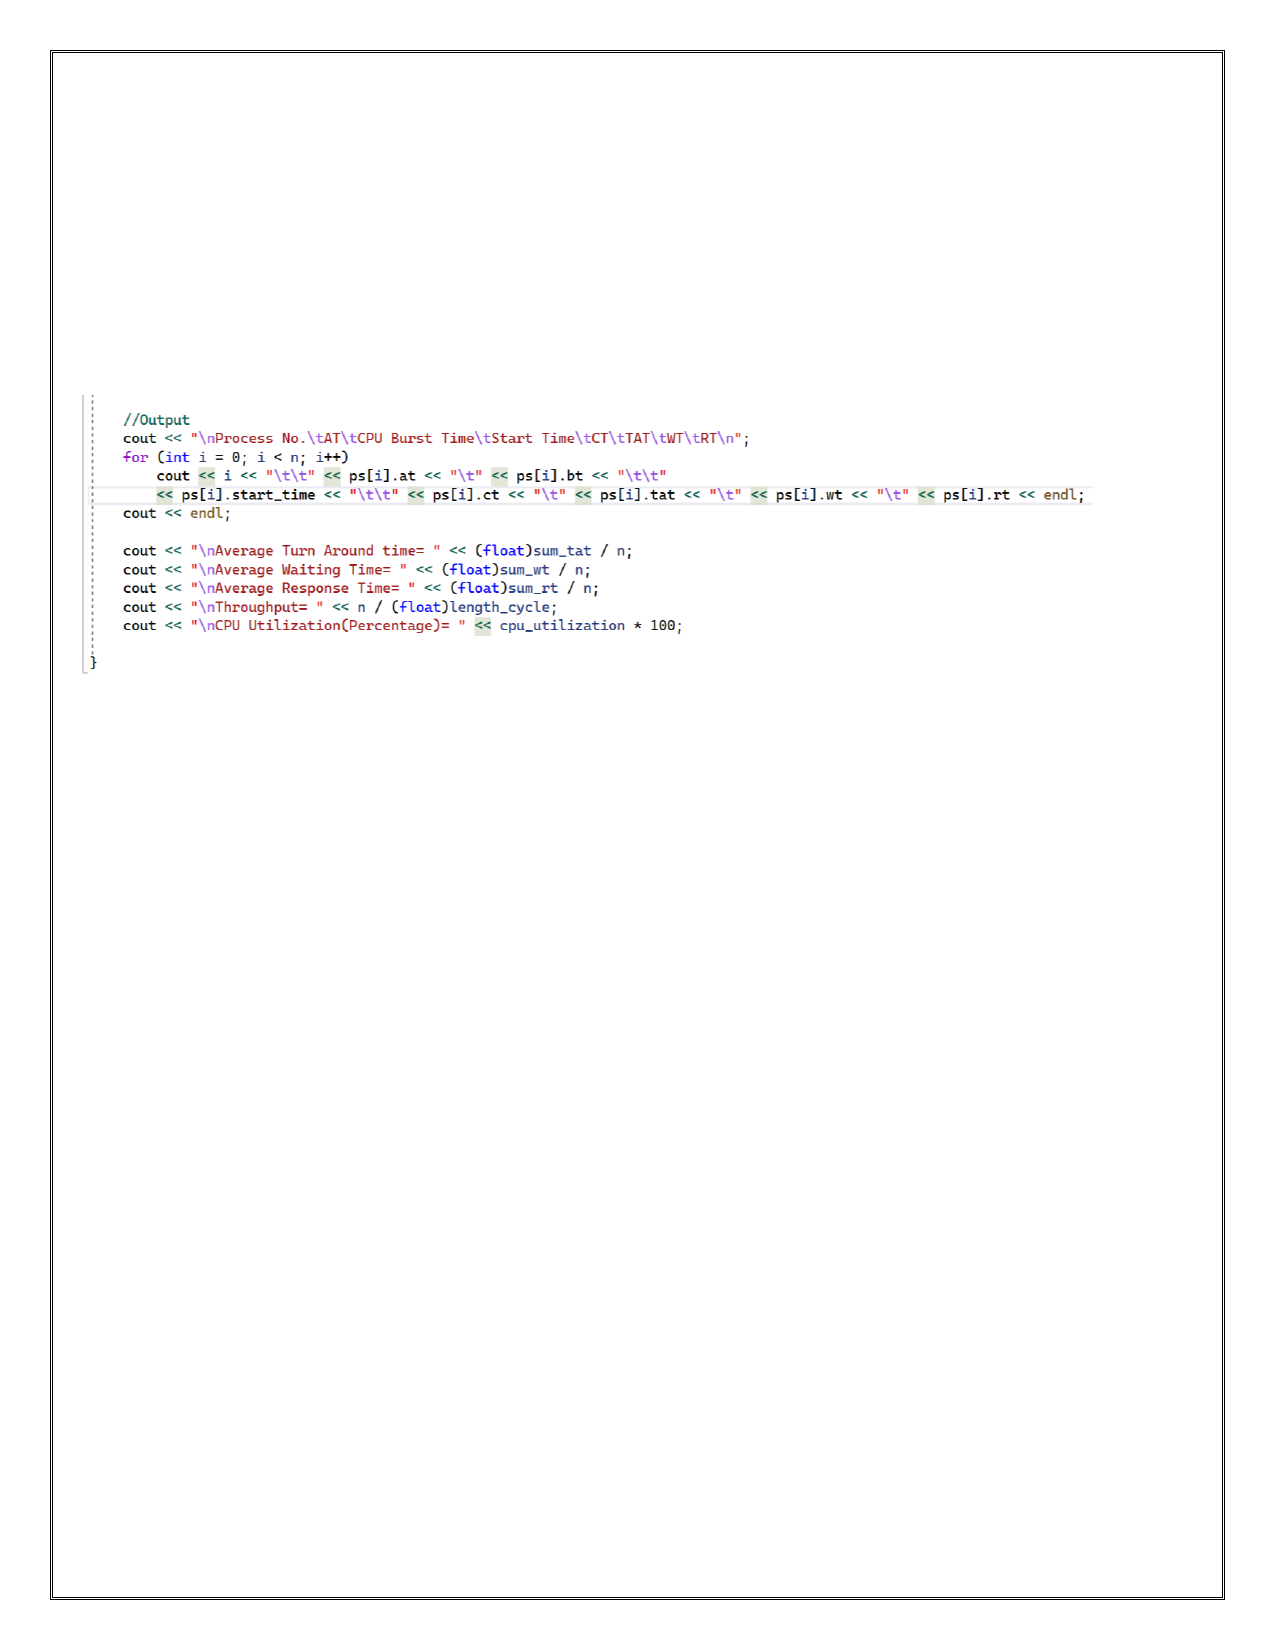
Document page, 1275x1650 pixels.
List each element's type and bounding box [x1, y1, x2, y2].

picture [58, 395, 1093, 682]
